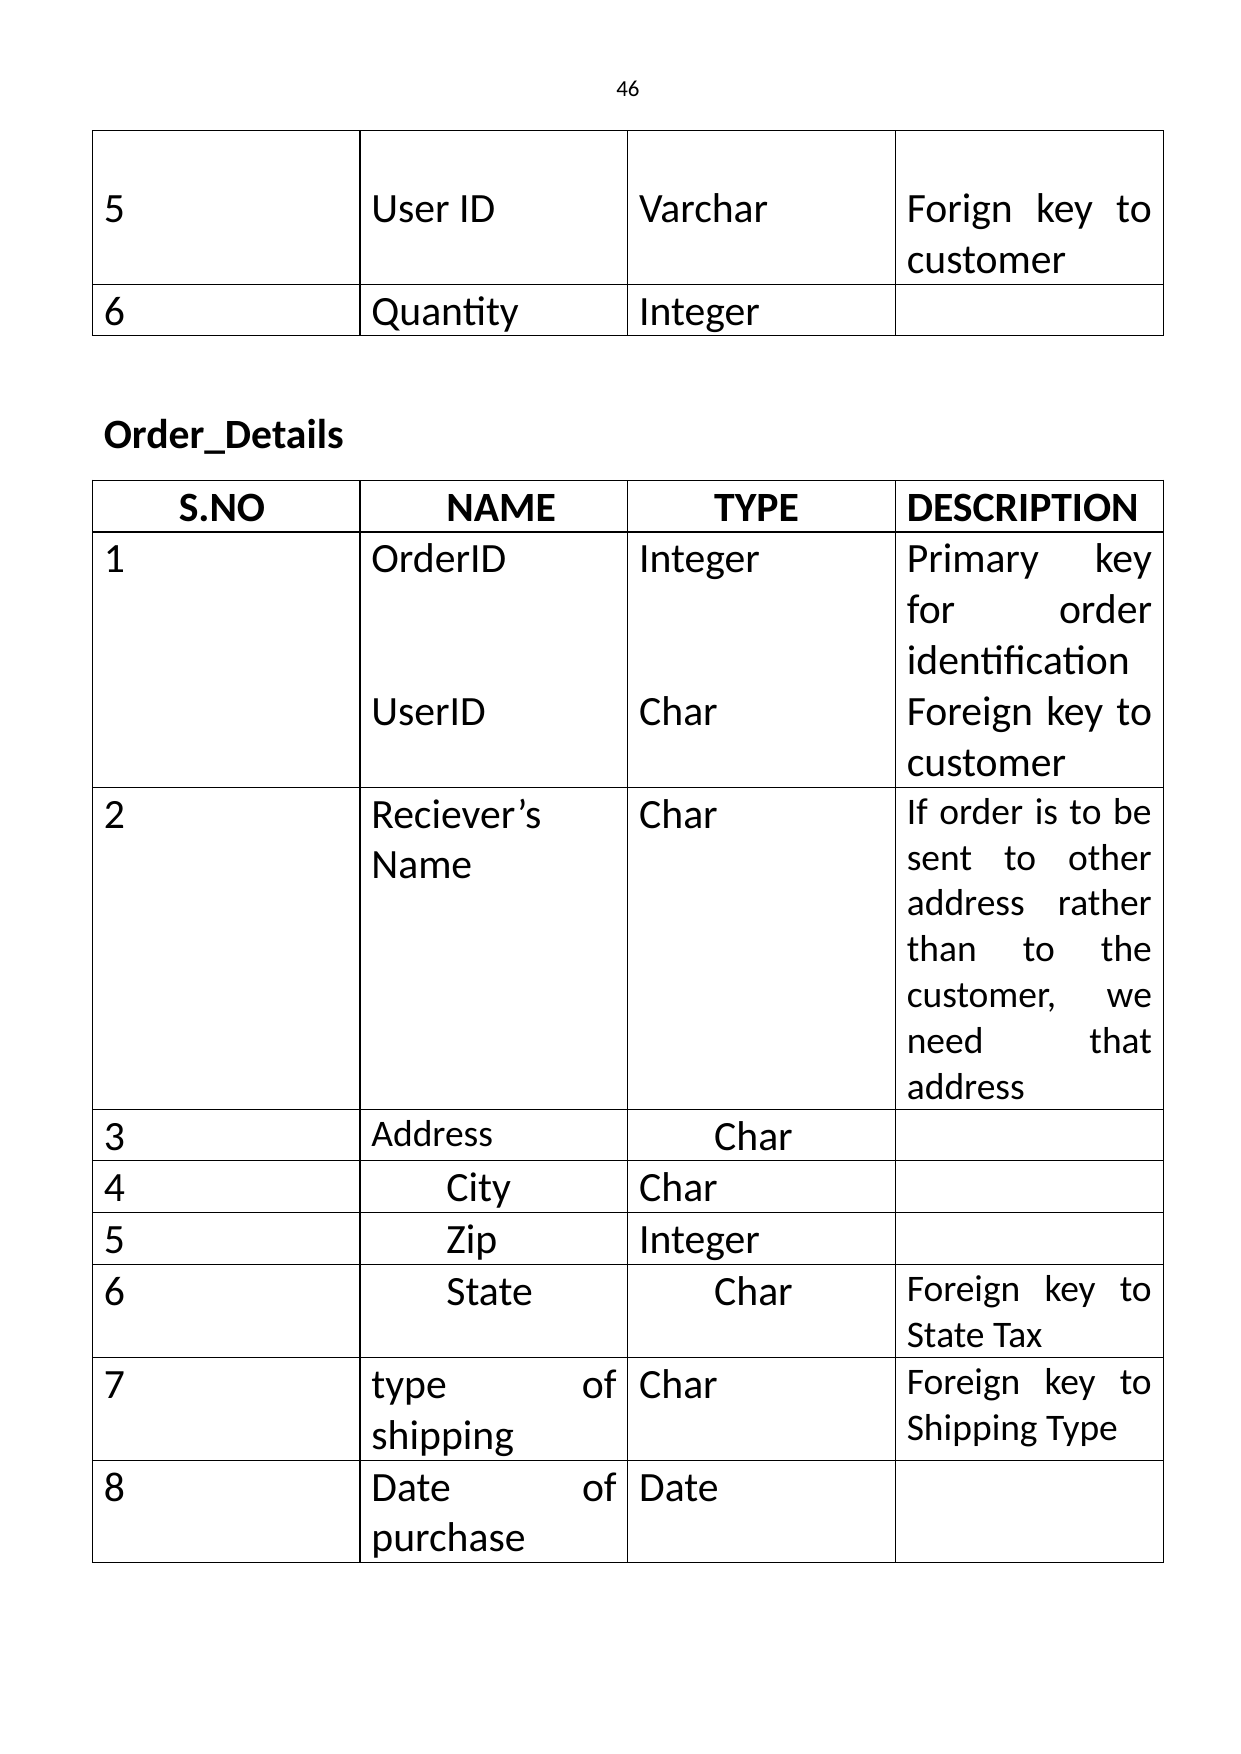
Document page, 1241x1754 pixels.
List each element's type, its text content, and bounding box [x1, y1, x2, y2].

table_cell 6 [93, 1265, 359, 1357]
table_cell Foreign key to State Tax [896, 1265, 1163, 1357]
table_cell Char [628, 1161, 895, 1212]
table_header TYPE [628, 481, 895, 531]
table_cell If order is to be sent to other address rather than to the customer, we need that address [896, 788, 1163, 1108]
table_cell [896, 1213, 1163, 1264]
table_cell 8 [93, 1461, 359, 1562]
table_cell Integer [628, 1213, 895, 1264]
table_cell 5 [93, 131, 359, 283]
table_cell Char [628, 788, 895, 1108]
table_cell [896, 1461, 1163, 1562]
table_cell 5 [93, 1213, 359, 1264]
table_cell Zip [361, 1213, 627, 1264]
table_cell Integer Char [628, 533, 895, 787]
table_cell User ID [361, 131, 627, 283]
table_cell Forign key to customer [896, 131, 1163, 283]
table_cell 4 [93, 1161, 359, 1212]
table_cell Primary key for order identification Foreign key to customer [896, 533, 1163, 787]
table_cell [896, 1161, 1163, 1212]
table_cell OrderID UserID [361, 533, 627, 787]
table_cell type of shipping [361, 1358, 627, 1459]
table_header S.NO [93, 481, 359, 531]
table_cell 3 [93, 1110, 359, 1160]
table_cell Reciever’s Name [361, 788, 627, 1108]
table_cell Address [361, 1110, 627, 1160]
table_cell [896, 1110, 1163, 1160]
table_cell Char [628, 1110, 895, 1160]
table_cell Integer [628, 285, 895, 335]
table_cell Date [628, 1461, 895, 1562]
table_cell 6 [93, 285, 359, 335]
table_header NAME [361, 481, 627, 531]
table_cell State [361, 1265, 627, 1357]
table_cell 1 [93, 533, 359, 787]
table_cell Quantity [361, 285, 627, 335]
table_cell 7 [93, 1358, 359, 1459]
table_header DESCRIPTION [896, 481, 1163, 531]
table_cell Varchar [628, 131, 895, 283]
table_cell Foreign key to Shipping Type [896, 1358, 1163, 1459]
table_cell City [361, 1161, 627, 1212]
table_cell 2 [93, 788, 359, 1108]
table_cell Date of purchase [361, 1461, 627, 1562]
table_cell Char [628, 1265, 895, 1357]
table_cell [896, 285, 1163, 335]
table_cell Char [628, 1358, 895, 1459]
text Order_Details [103, 408, 1152, 459]
